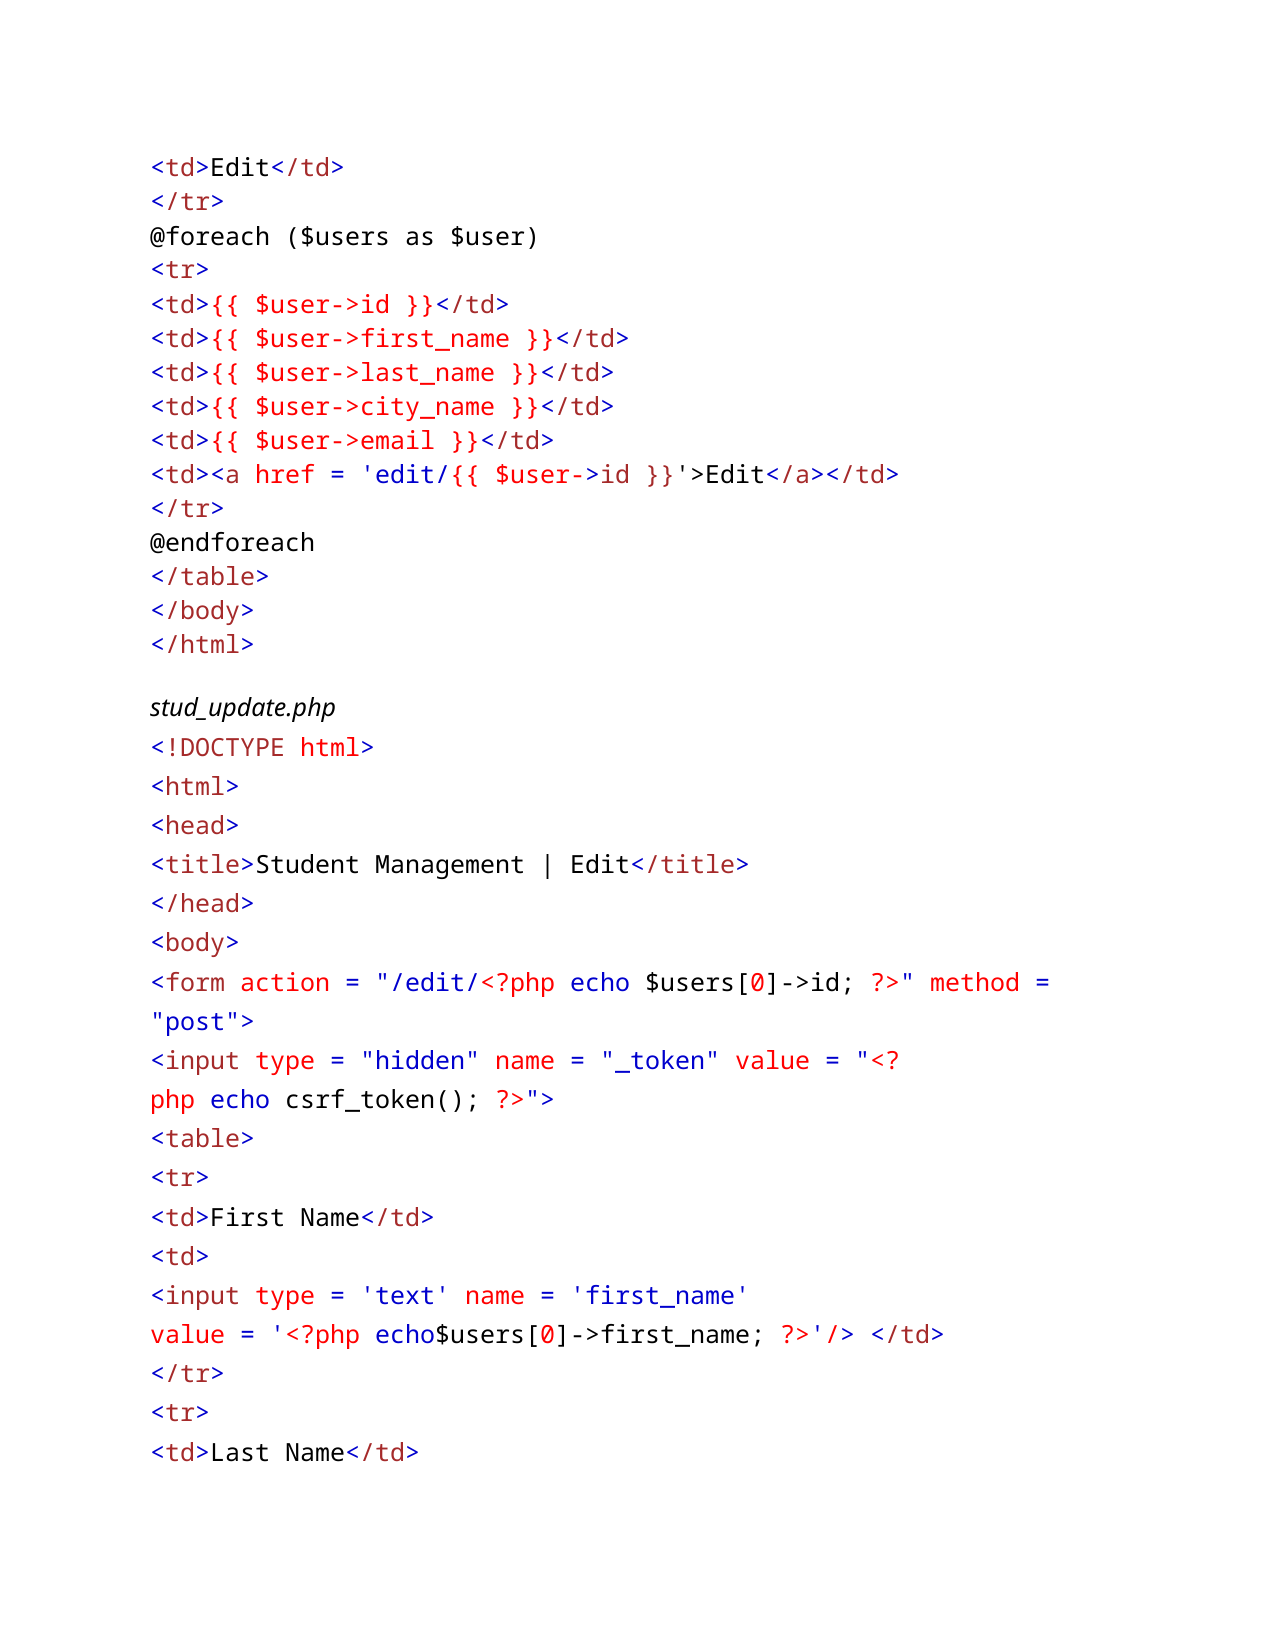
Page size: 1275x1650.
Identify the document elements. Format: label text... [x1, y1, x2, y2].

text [150, 729, 1125, 1468]
subtitle stud_update.php [150, 690, 1125, 724]
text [150, 150, 1125, 661]
